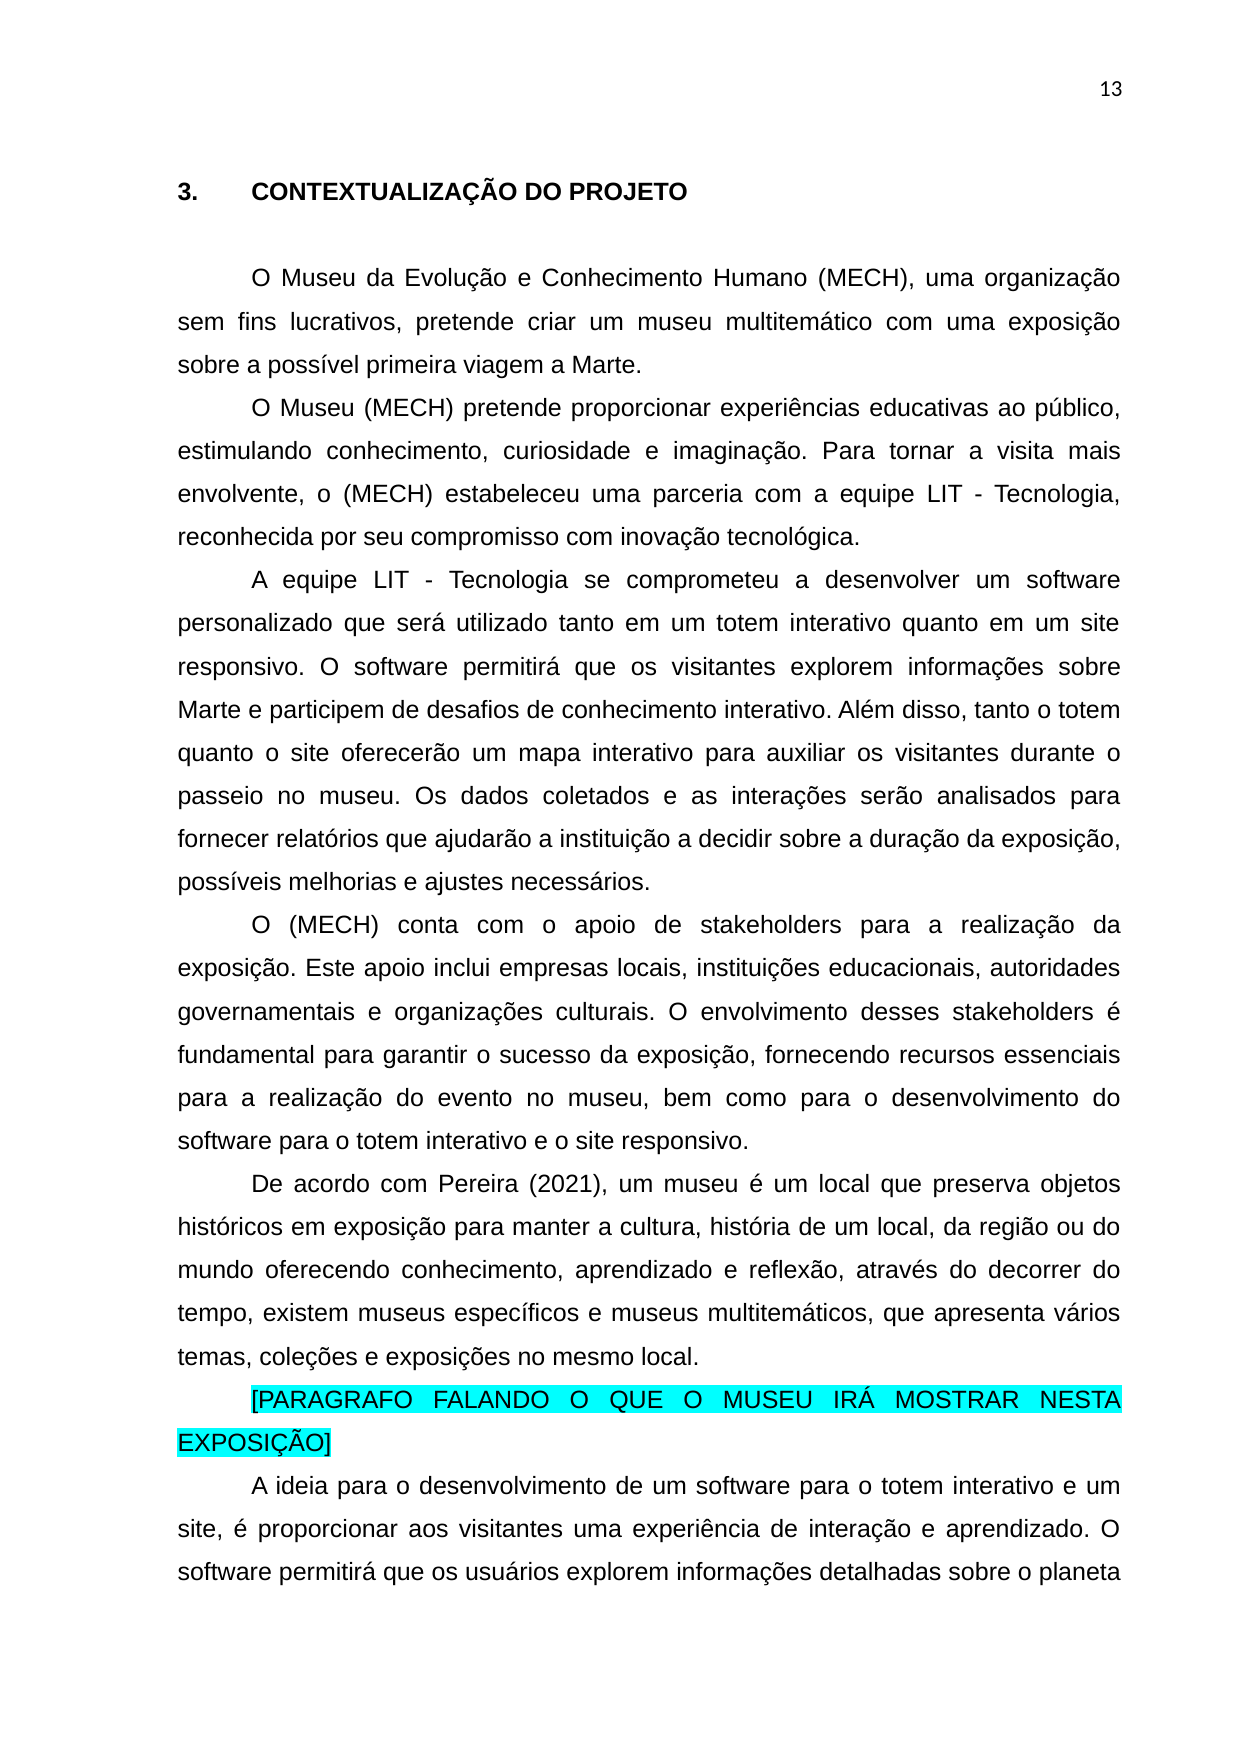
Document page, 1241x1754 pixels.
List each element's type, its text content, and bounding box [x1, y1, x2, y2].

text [177, 1471, 1122, 1586]
text De acordo com Pereira (2021), um museu é um local que preserva objetos históricos em exposição para manter a cultura, história de um local, da região ou do mundo oferecendo conhecimento, aprendizado e reflexão, através do decorrer do tempo, existem museus específicos e museus multitemáticos, que apresenta vários temas, coleções e exposições no mesmo local. [177, 1169, 1122, 1370]
text O Museu (MECH) pretende proporcionar experiências educativas ao público, estimulando conhecimento, curiosidade e imaginação. Para tornar a visita mais envolvente, o (MECH) estabeleceu uma parceria com a equipe LIT - Tecnologia, reconhecida por seu compromisso com inovação tecnológica. [177, 393, 1122, 551]
text O (MECH) conta com o apoio de stakeholders para a realização da exposição. Este apoio inclui empresas locais, instituições educacionais, autoridades governamentais e organizações culturais. O envolvimento desses stakeholders é fundamental para garantir o sucesso da exposição, fornecendo recursos essenciais para a realização do evento no museu, bem como para o desenvolvimento do software para o totem interativo e o site responsivo. [177, 910, 1122, 1155]
text [PARAGRAFO FALANDO O QUE O MUSEU IRÁ MOSTRAR NESTA EXPOSIÇÃO] [177, 1385, 1122, 1457]
text CONTEXTUALIZAÇÃO DO PROJETO [177, 177, 1122, 206]
text A equipe LIT - Tecnologia se comprometeu a desenvolver um software personalizado que será utilizado tanto em um totem interativo quanto em um site responsivo. O software permitirá que os visitantes explorem informações sobre Marte e participem de desafios de conhecimento interativo. Além disso, tanto o totem quanto o site oferecerão um mapa interativo para auxiliar os visitantes durante o passeio no museu. Os dados coletados e as interações serão analisados para fornecer relatórios que ajudarão a instituição a decidir sobre a duração da exposição, possíveis melhorias e ajustes necessários. [177, 565, 1122, 896]
text O Museu da Evolução e Conhecimento Humano (MECH), uma organização sem fins lucrativos, pretende criar um museu multitemático com uma exposição sobre a possível primeira viagem a Marte. [177, 263, 1122, 378]
